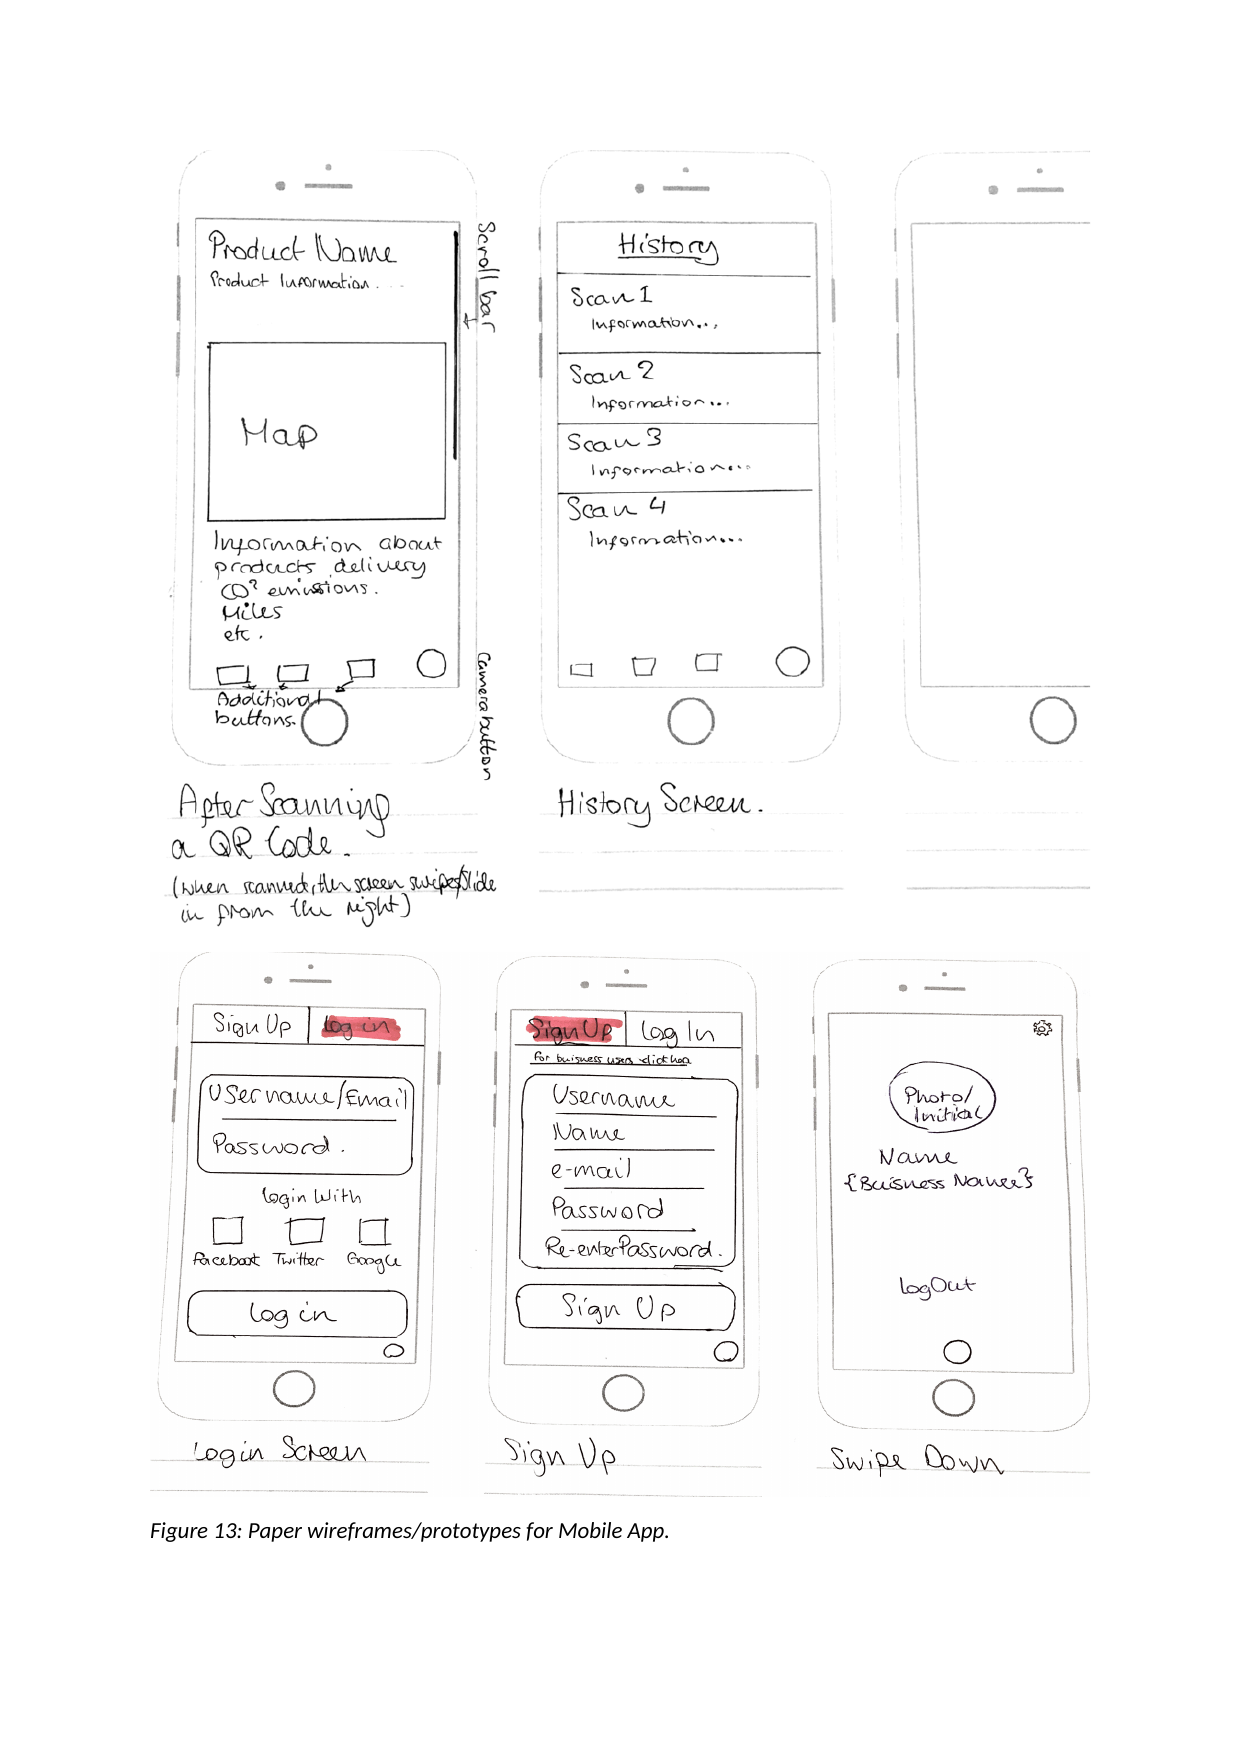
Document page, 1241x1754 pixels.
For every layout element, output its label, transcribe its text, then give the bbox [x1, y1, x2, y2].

text Figure 13: Paper wireframes/prototypes for Mobile App. [150, 1516, 1090, 1544]
picture [150, 150, 1091, 951]
picture [150, 952, 1091, 1497]
